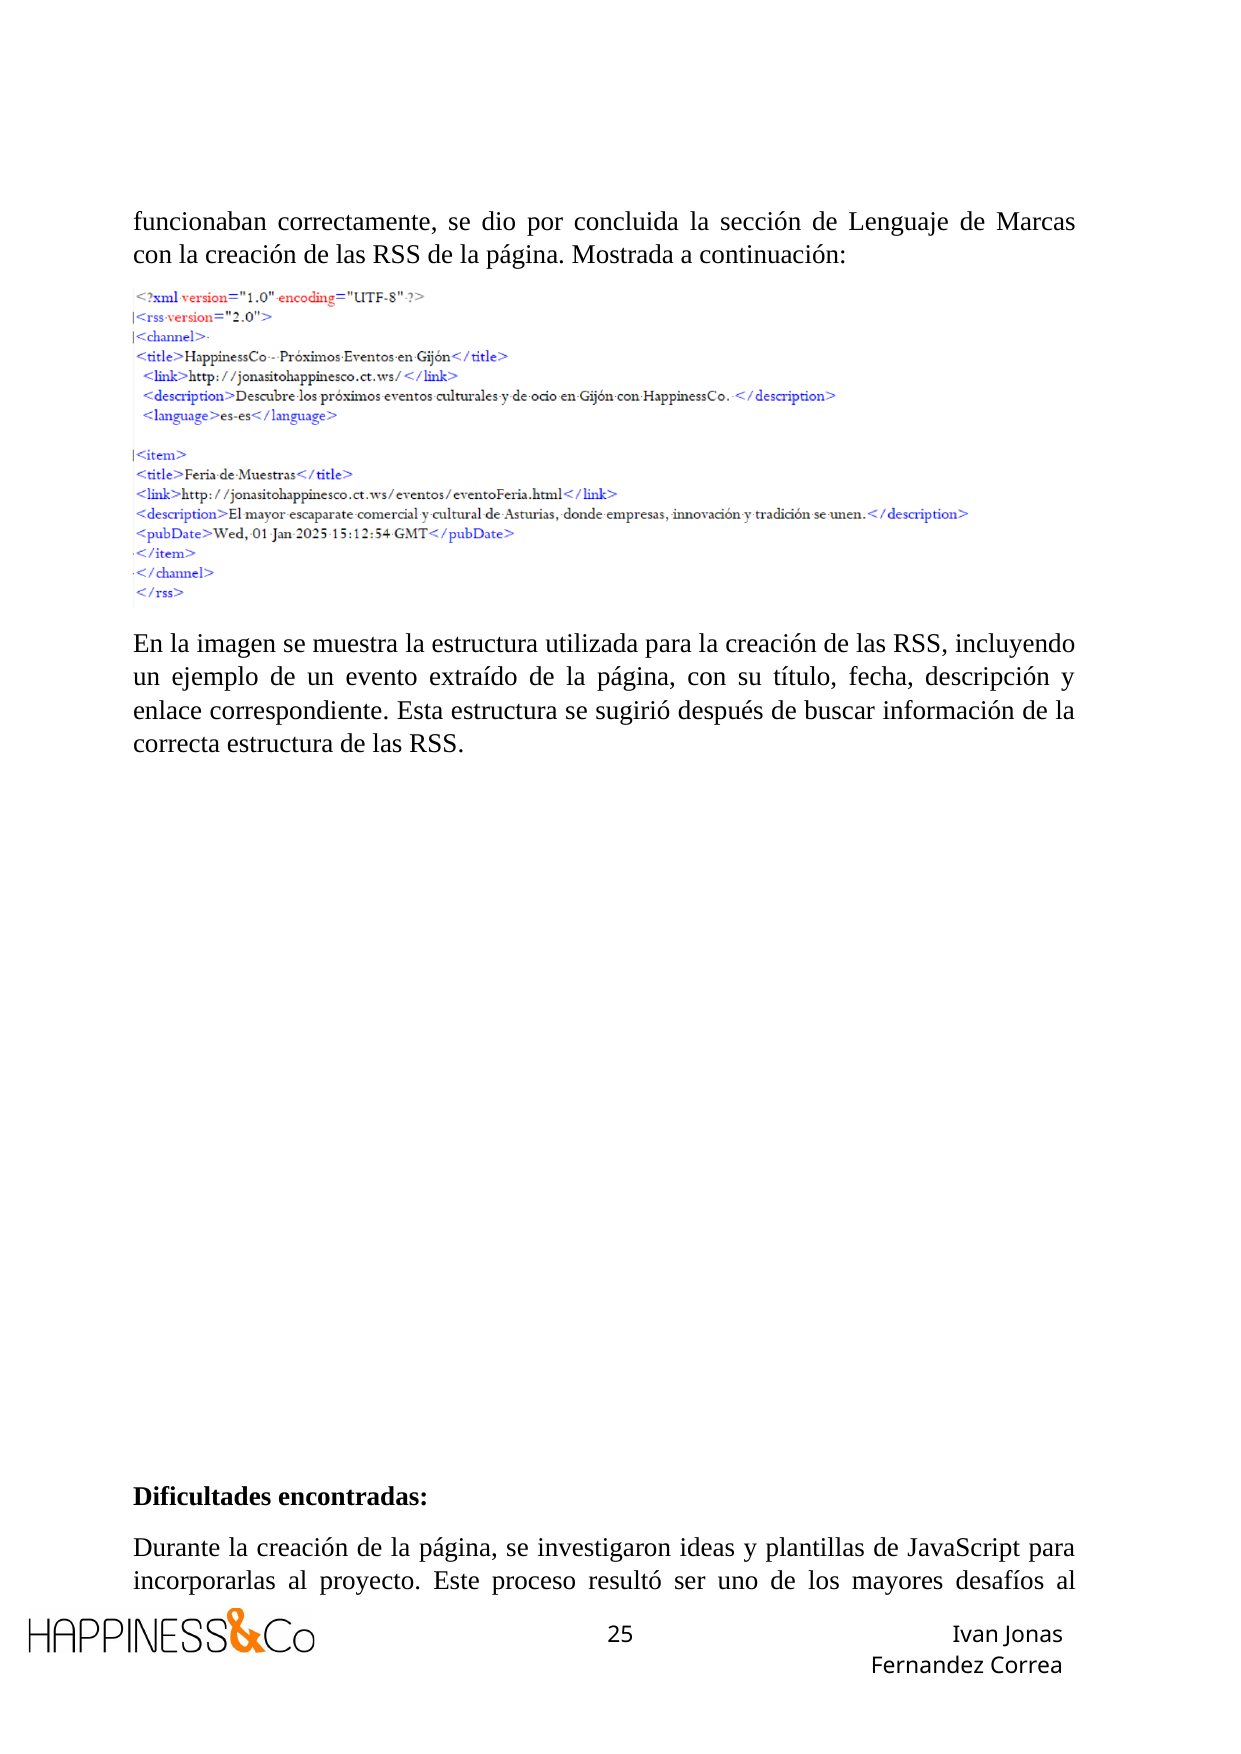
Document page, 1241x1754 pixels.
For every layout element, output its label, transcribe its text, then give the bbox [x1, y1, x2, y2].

text En la imagen se muestra la estructura utilizada para la creación de las RSS, incluyendo un ejemplo de un evento extraído de la página, con su título, fecha, descripción y enlace correspondiente. Esta estructura se sugirió después de buscar información de la correcta estructura de las RSS. [133, 627, 1077, 758]
text Dificultades encontradas: [133, 1481, 1077, 1512]
picture [28, 1608, 315, 1653]
picture [132, 288, 989, 608]
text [133, 205, 1077, 270]
